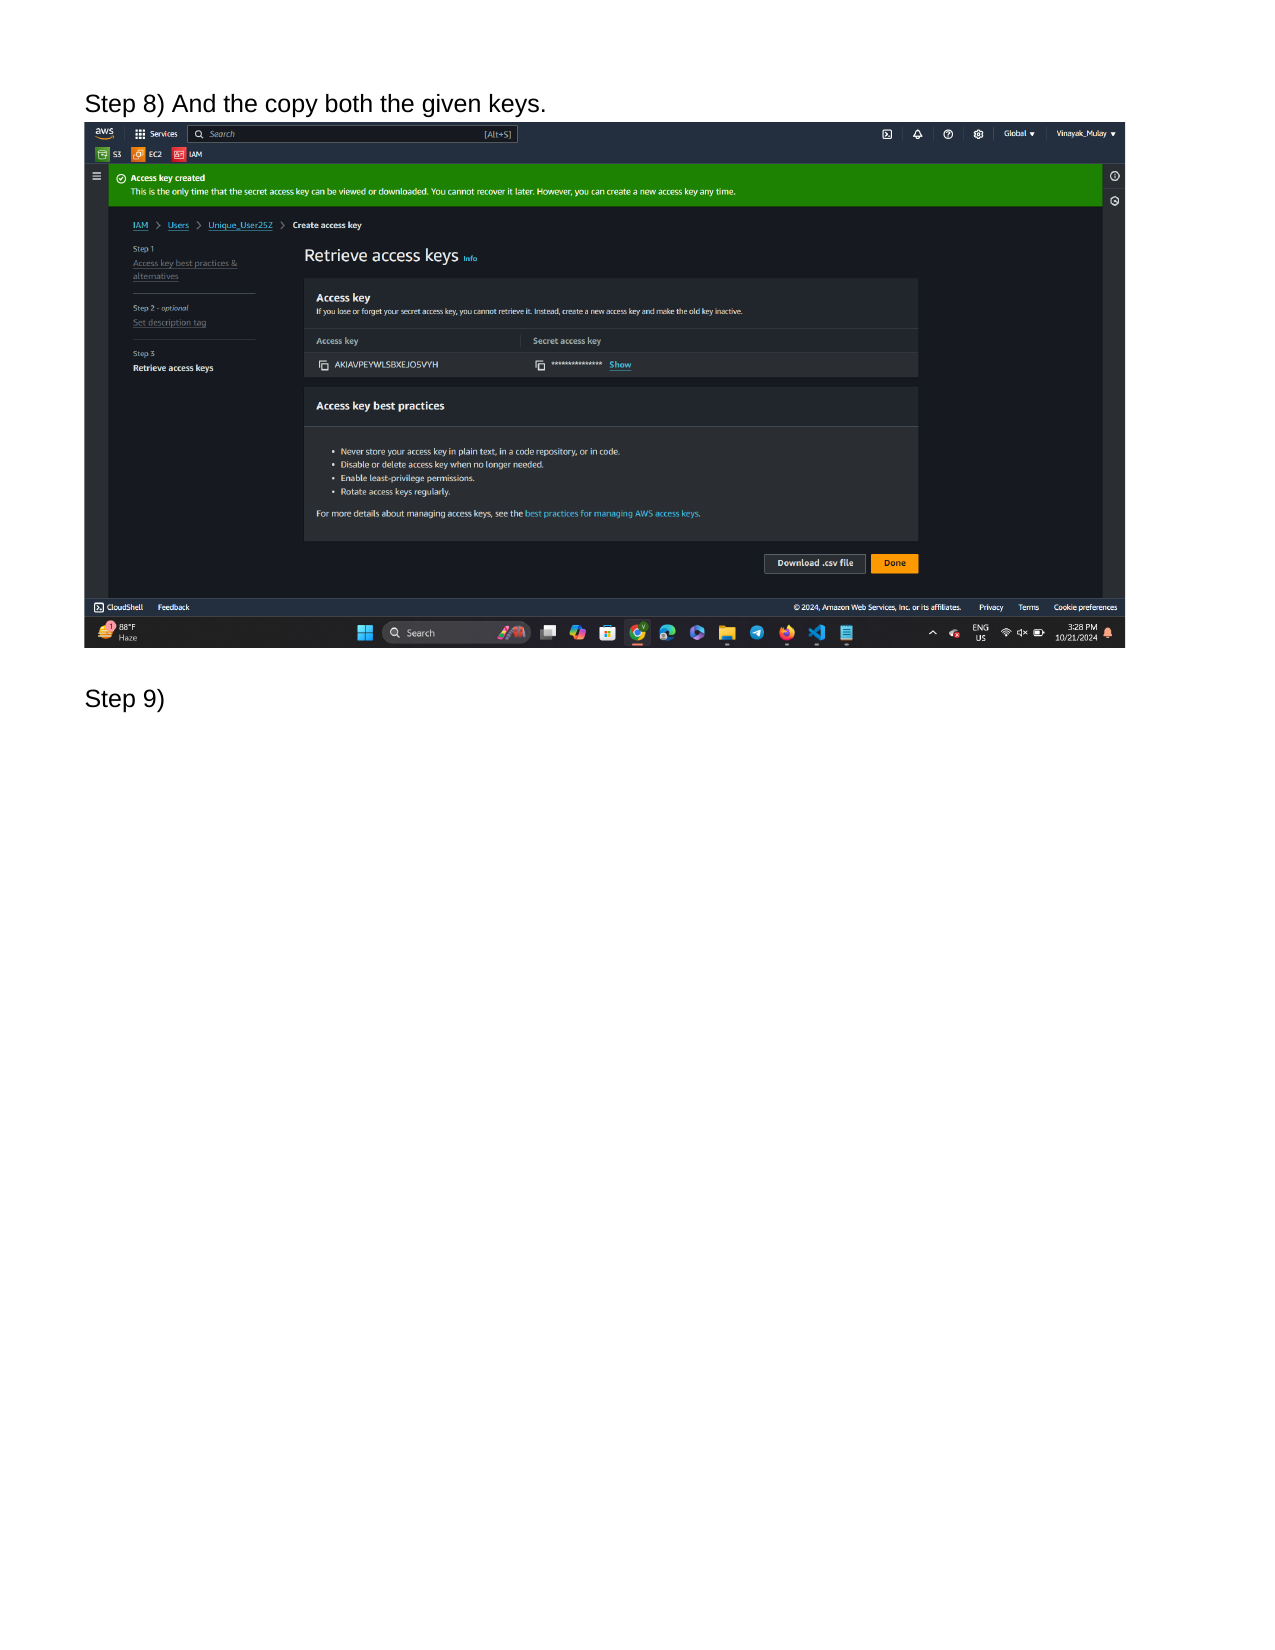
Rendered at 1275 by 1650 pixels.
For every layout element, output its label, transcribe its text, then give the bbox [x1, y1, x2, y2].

picture [84, 122, 1125, 648]
text Step 9) [84, 684, 1125, 713]
text Step 8) And the copy both the given keys. [84, 89, 1125, 118]
